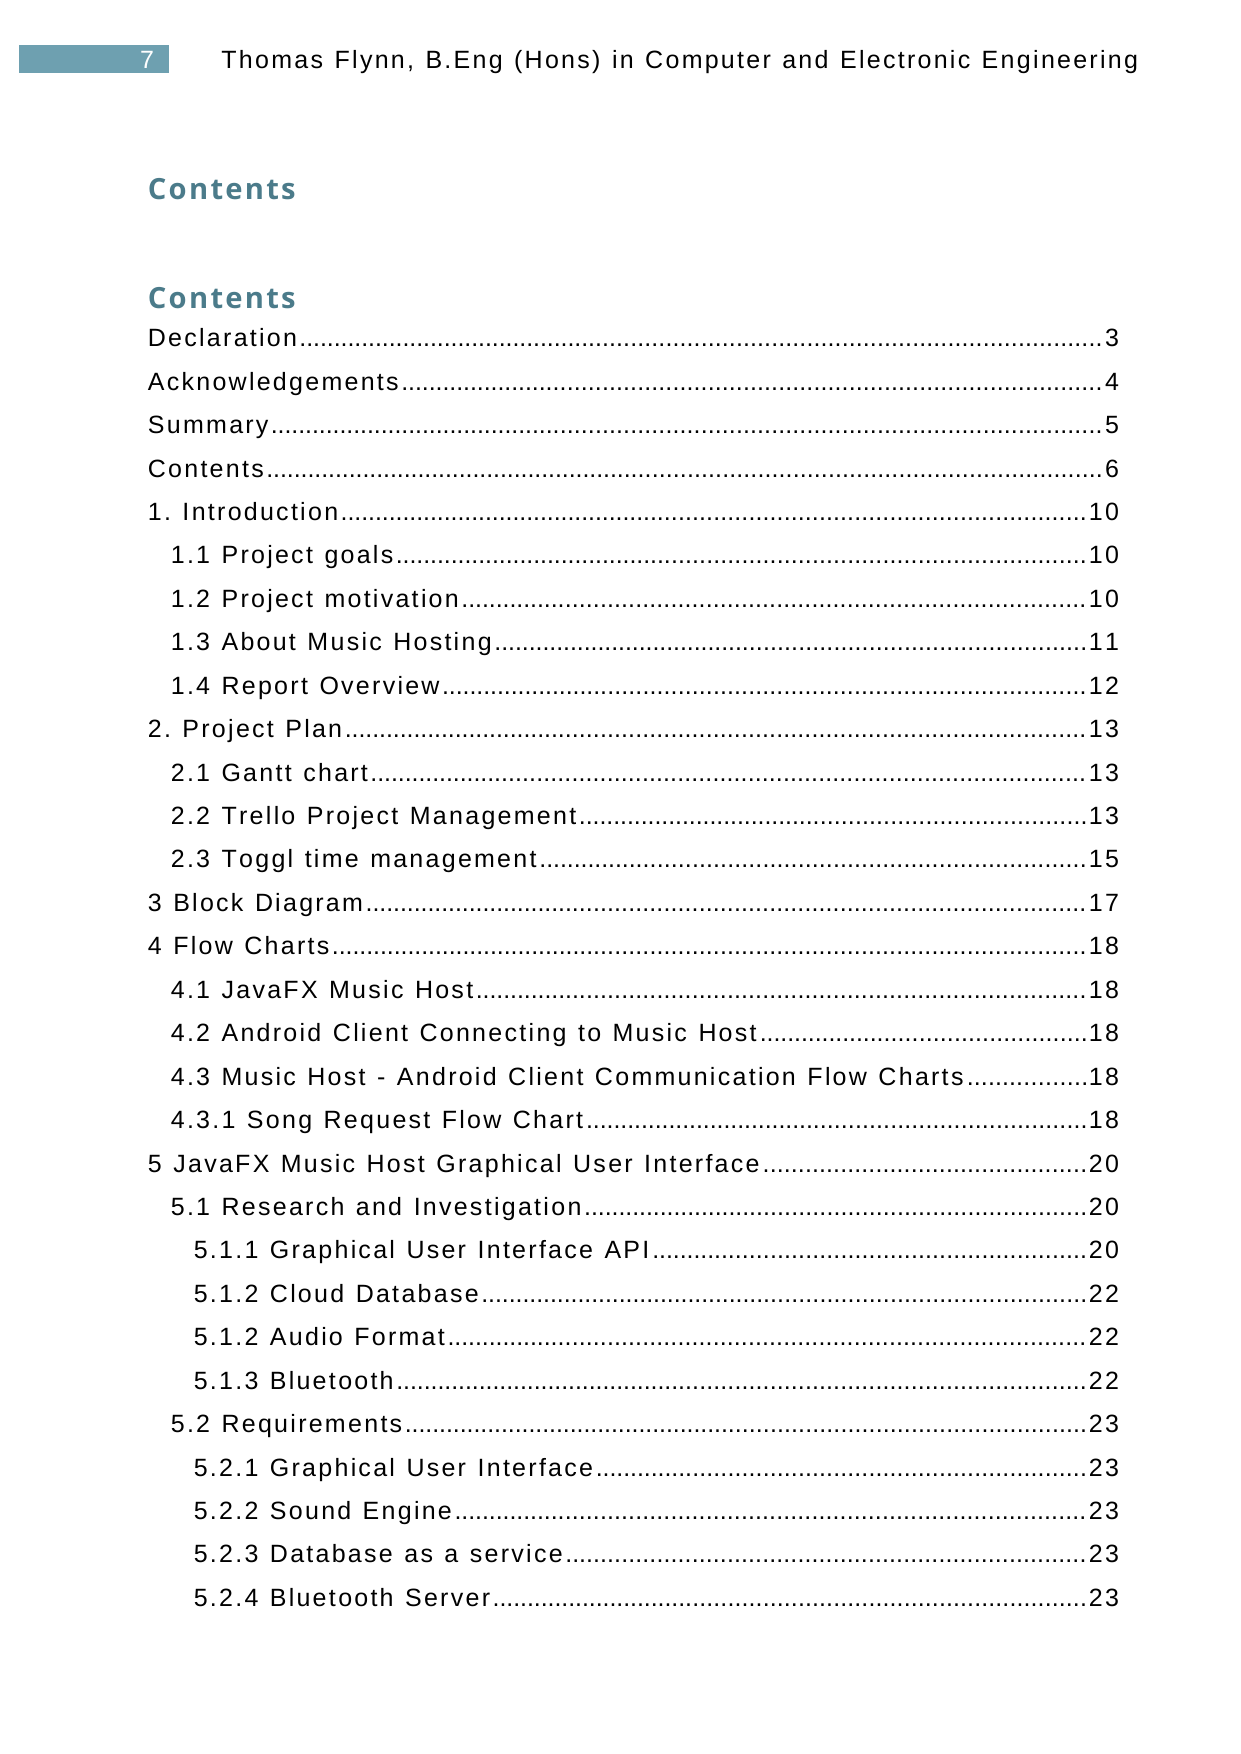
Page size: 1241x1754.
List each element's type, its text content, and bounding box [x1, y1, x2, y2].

subtitle Contents [148, 168, 1122, 208]
